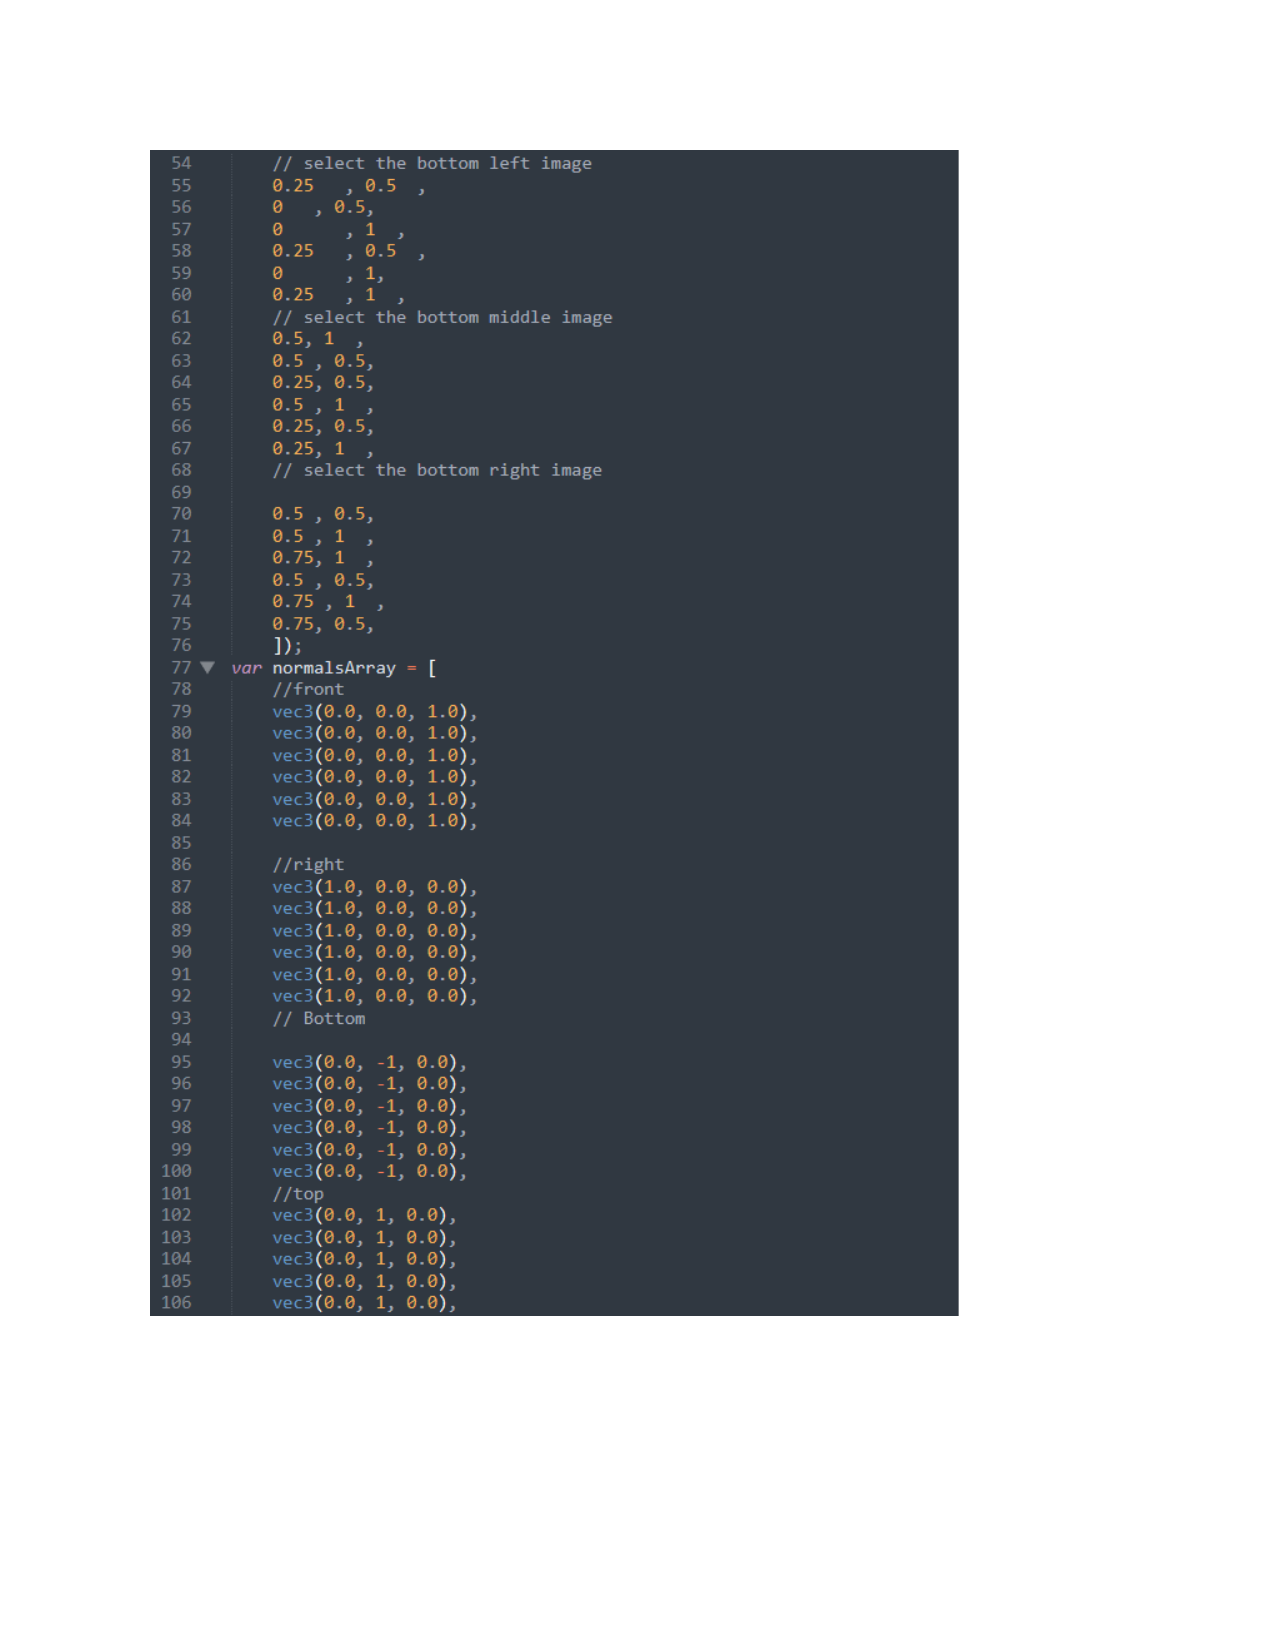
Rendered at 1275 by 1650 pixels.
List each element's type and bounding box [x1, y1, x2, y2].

picture [150, 150, 959, 1316]
